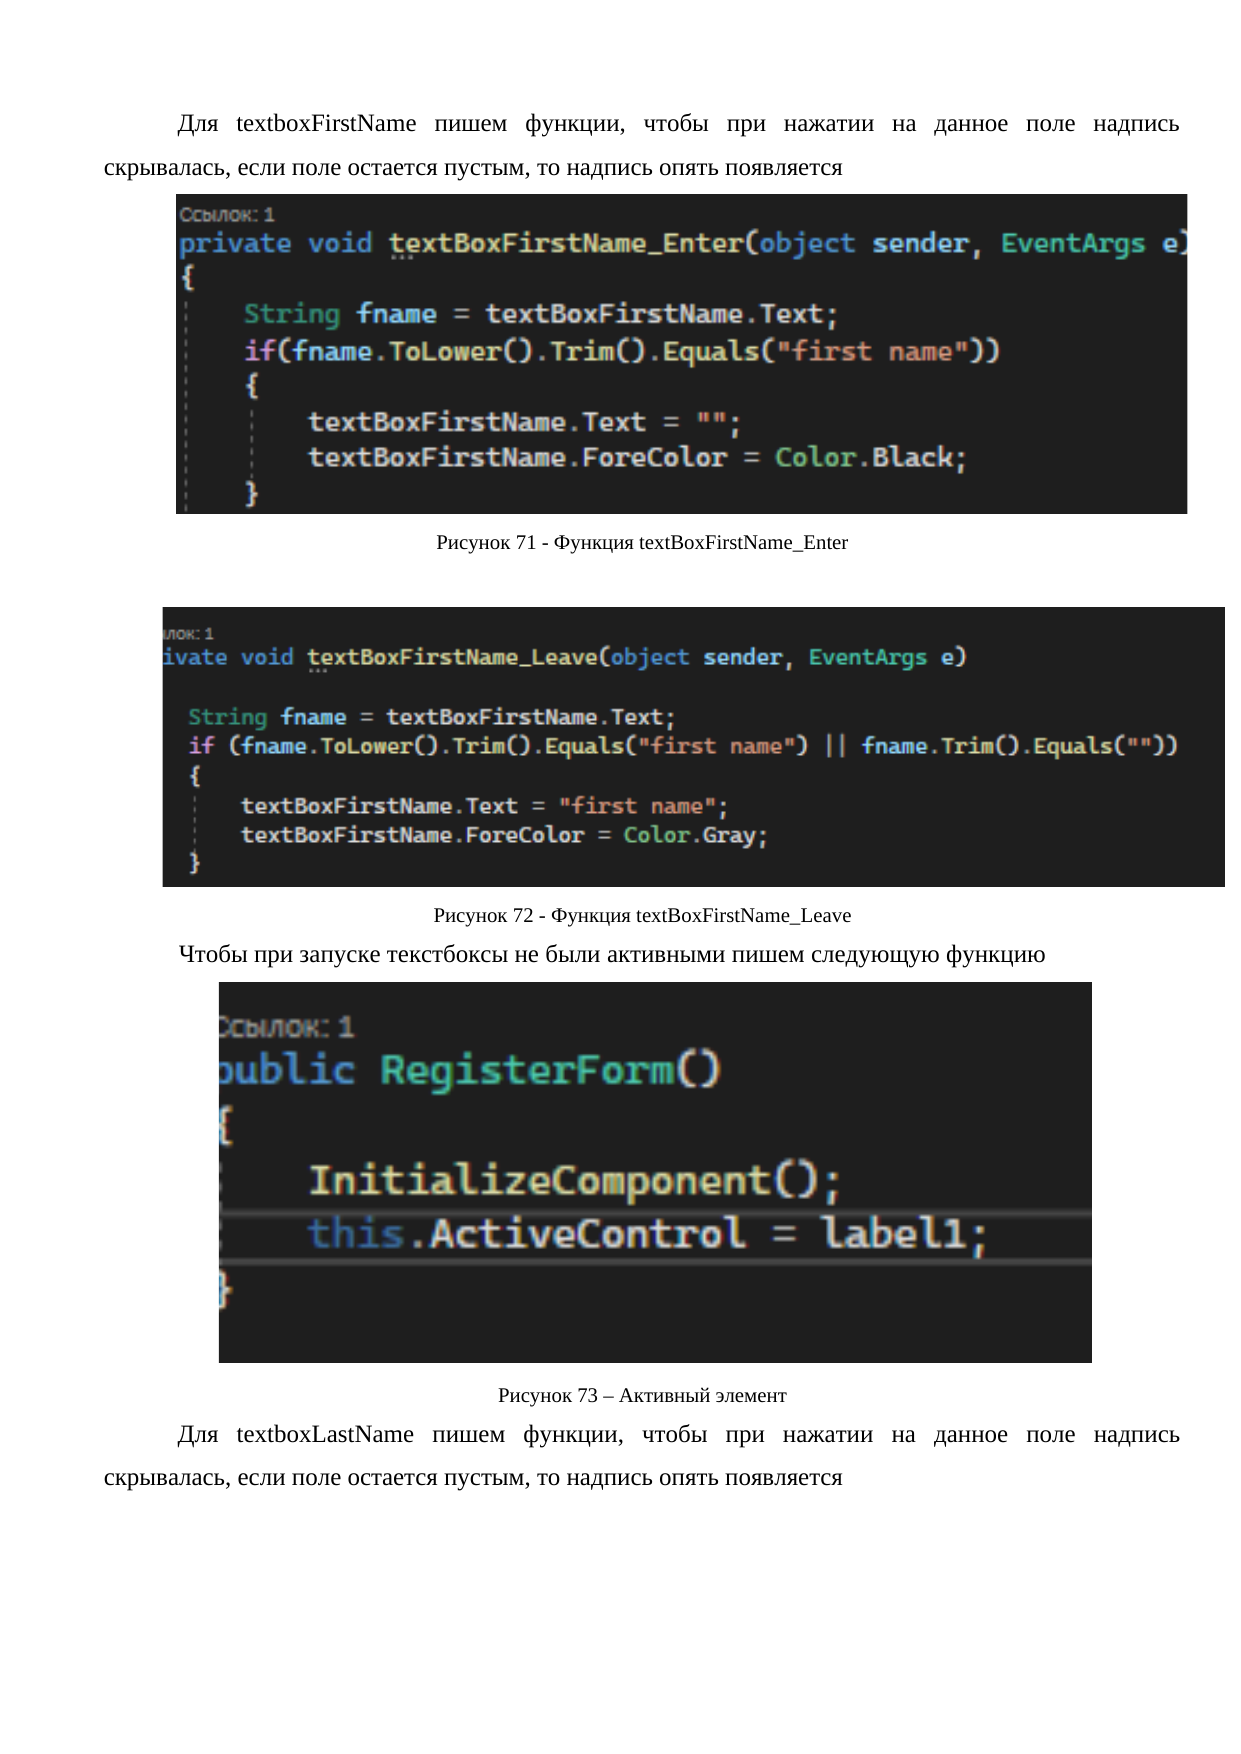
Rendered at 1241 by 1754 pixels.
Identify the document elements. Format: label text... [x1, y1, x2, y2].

picture [162, 607, 1225, 887]
text Рисунок 73 – Активный элемент [103, 1383, 1181, 1407]
text Чтобы при запуске текстбоксы не были активными пишем следующую функцию [103, 939, 1181, 968]
text Рисунок 72 - Функция textBoxFirstName_Leave [103, 903, 1181, 927]
picture [218, 982, 1092, 1363]
picture [176, 194, 1188, 514]
text Рисунок 71 - Функция textBoxFirstName_Enter [103, 530, 1181, 554]
text Для textboxFirstName пишем функции, чтобы при нажатии на данное поле надпись скрывалась, если поле остается пустым, то надпись опять появляется [103, 108, 1181, 180]
text Для textboxLastName пишем функции, чтобы при нажатии на данное поле надпись скрывалась, если поле остается пустым, то надпись опять появляется [103, 1419, 1181, 1491]
